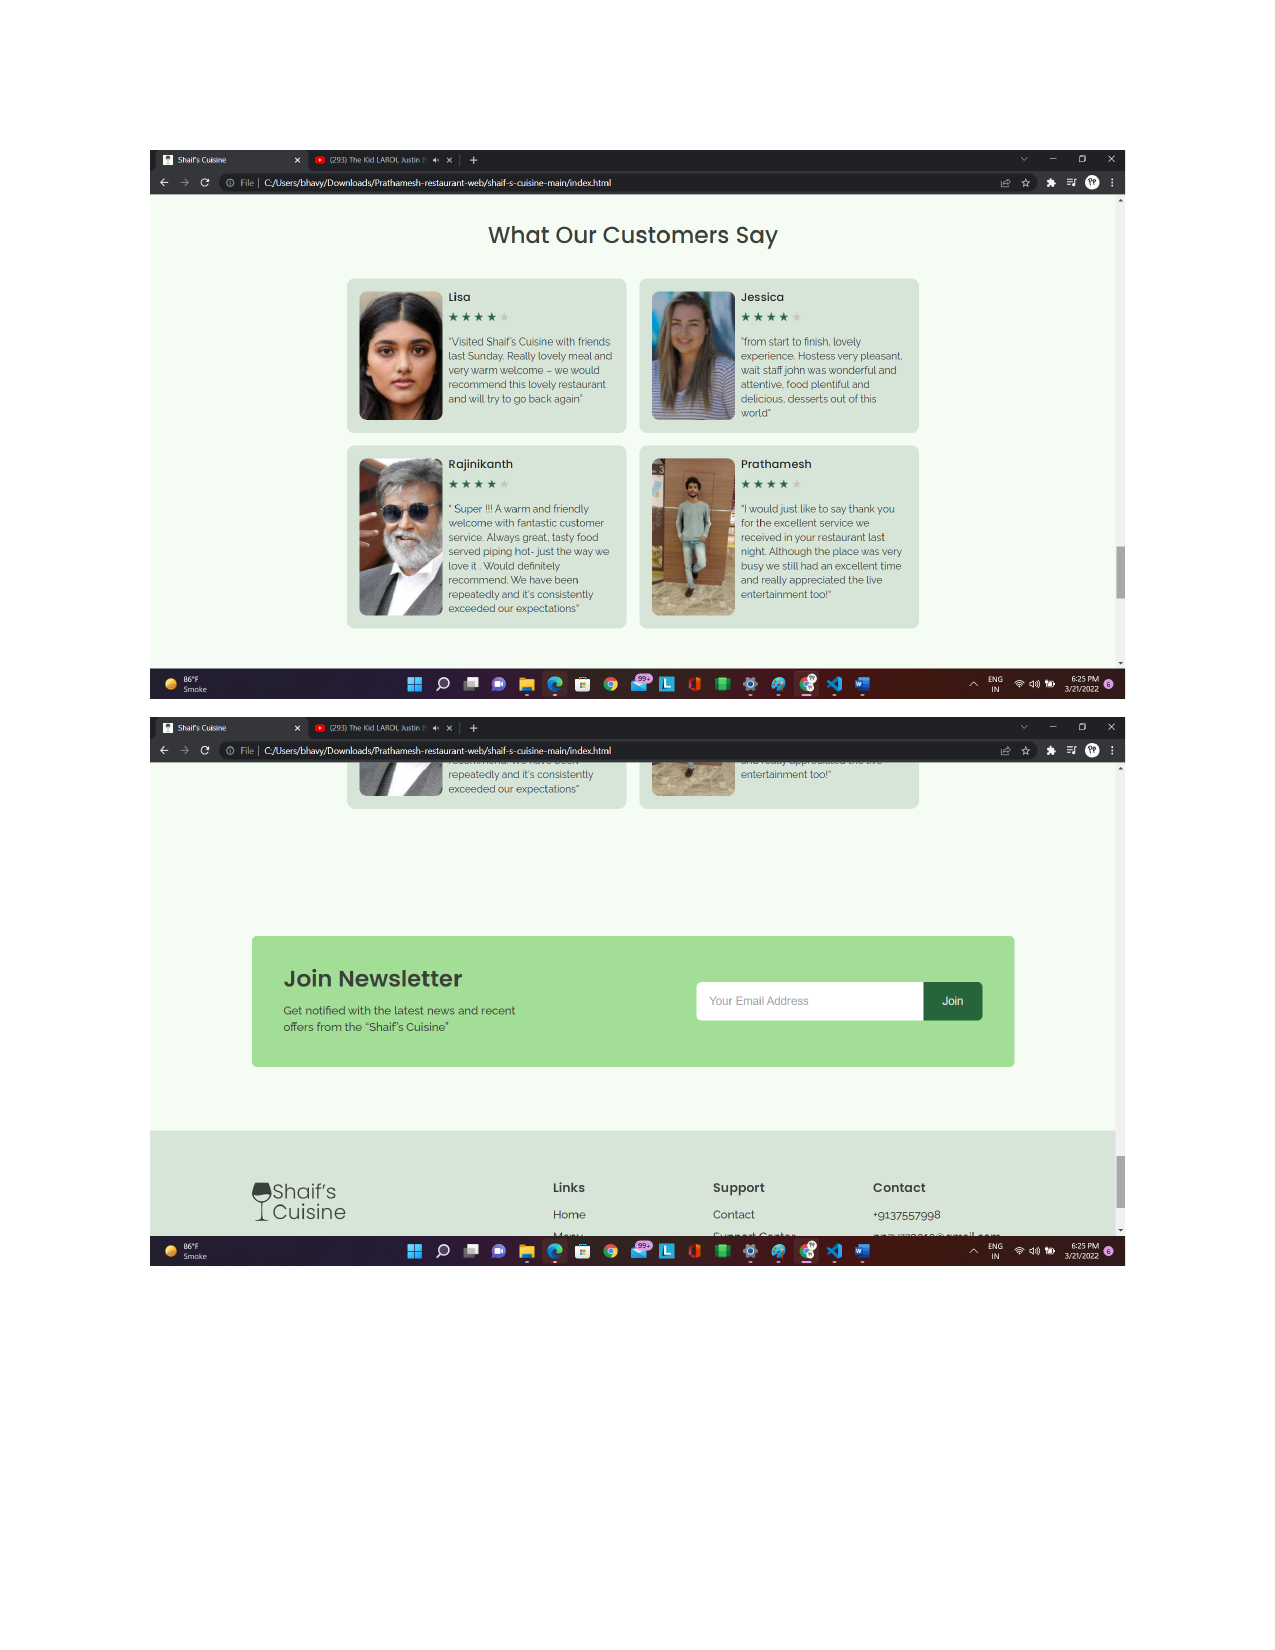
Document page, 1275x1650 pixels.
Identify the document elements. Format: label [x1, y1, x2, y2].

picture [150, 717, 1125, 1266]
picture [150, 150, 1125, 699]
